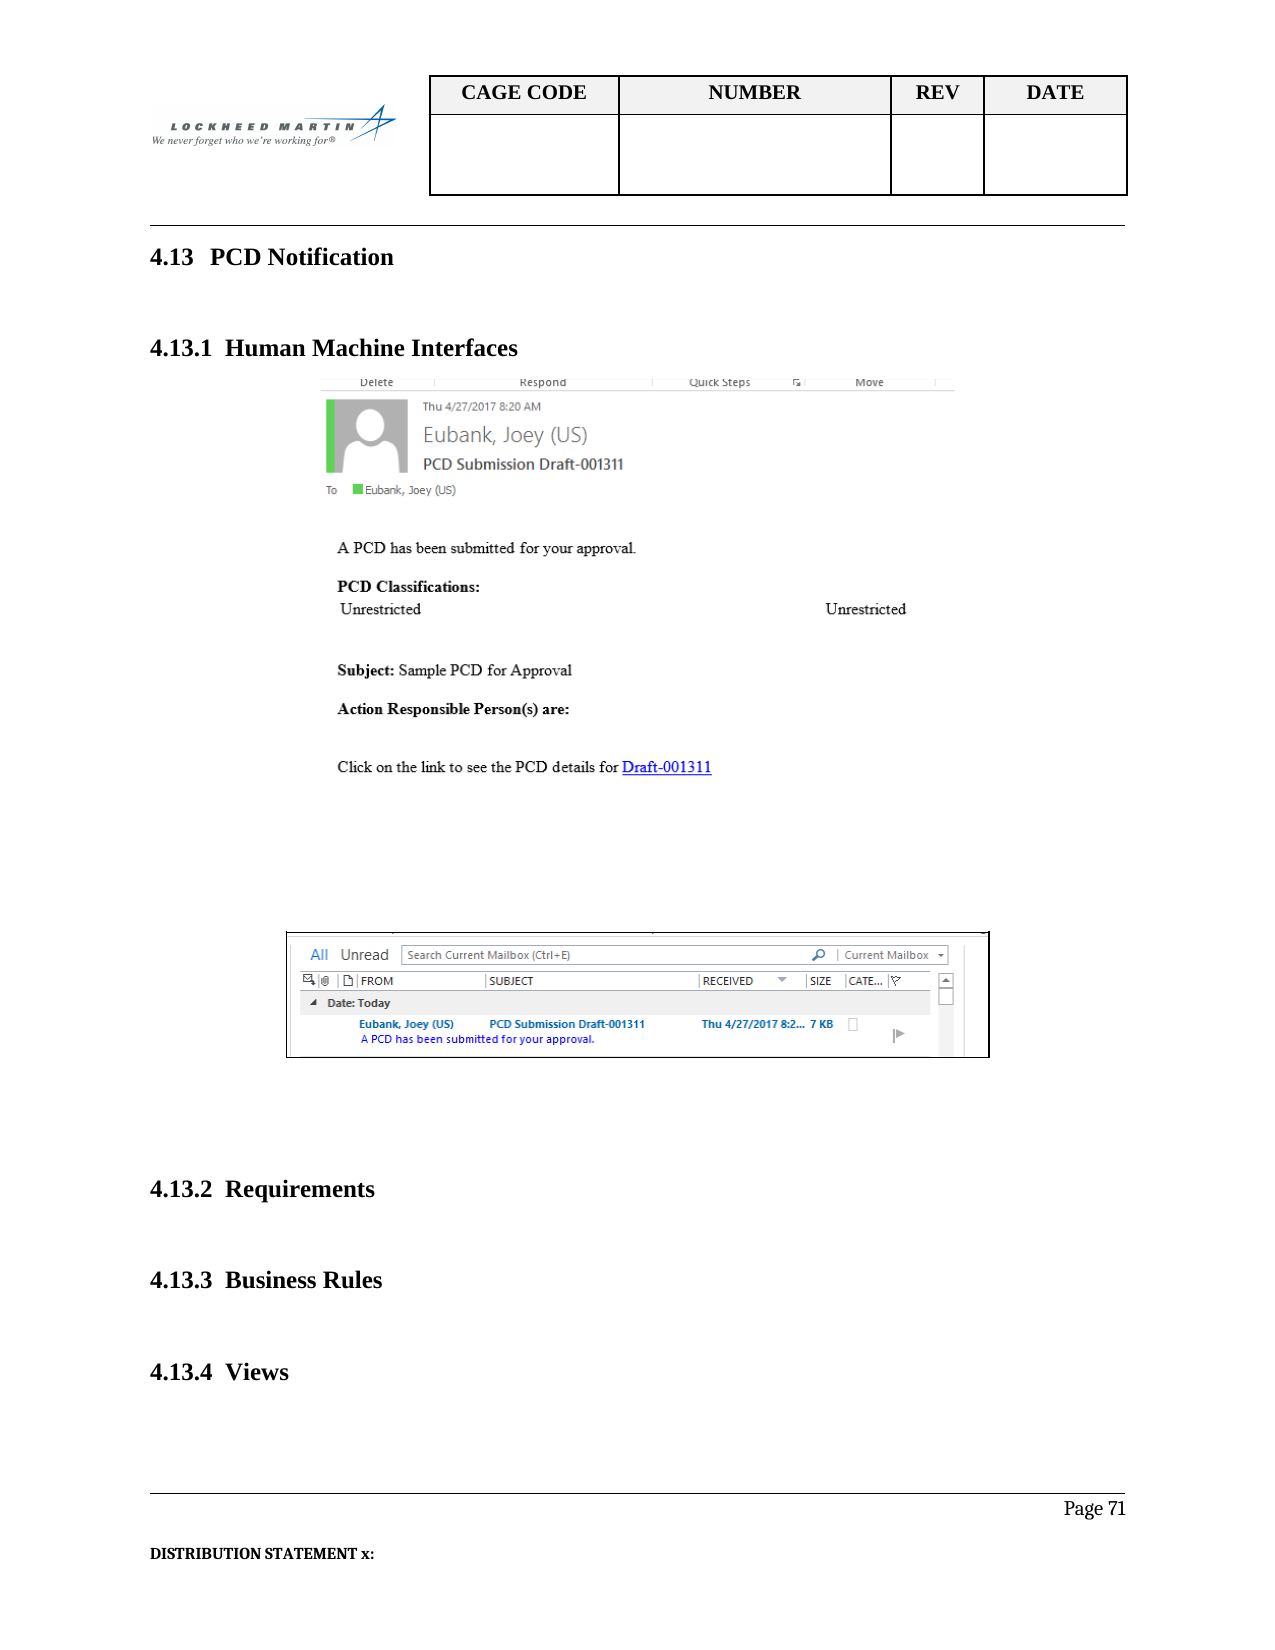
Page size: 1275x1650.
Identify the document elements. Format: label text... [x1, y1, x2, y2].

subtitle Views [150, 1357, 1125, 1385]
subtitle PCD Notification [150, 242, 1125, 271]
picture [152, 104, 397, 146]
subtitle Business Rules [150, 1266, 1125, 1294]
picture [320, 378, 955, 816]
picture [287, 933, 988, 1057]
subtitle Requirements [150, 1174, 1125, 1203]
subtitle Human Machine Interfaces [150, 333, 1125, 362]
